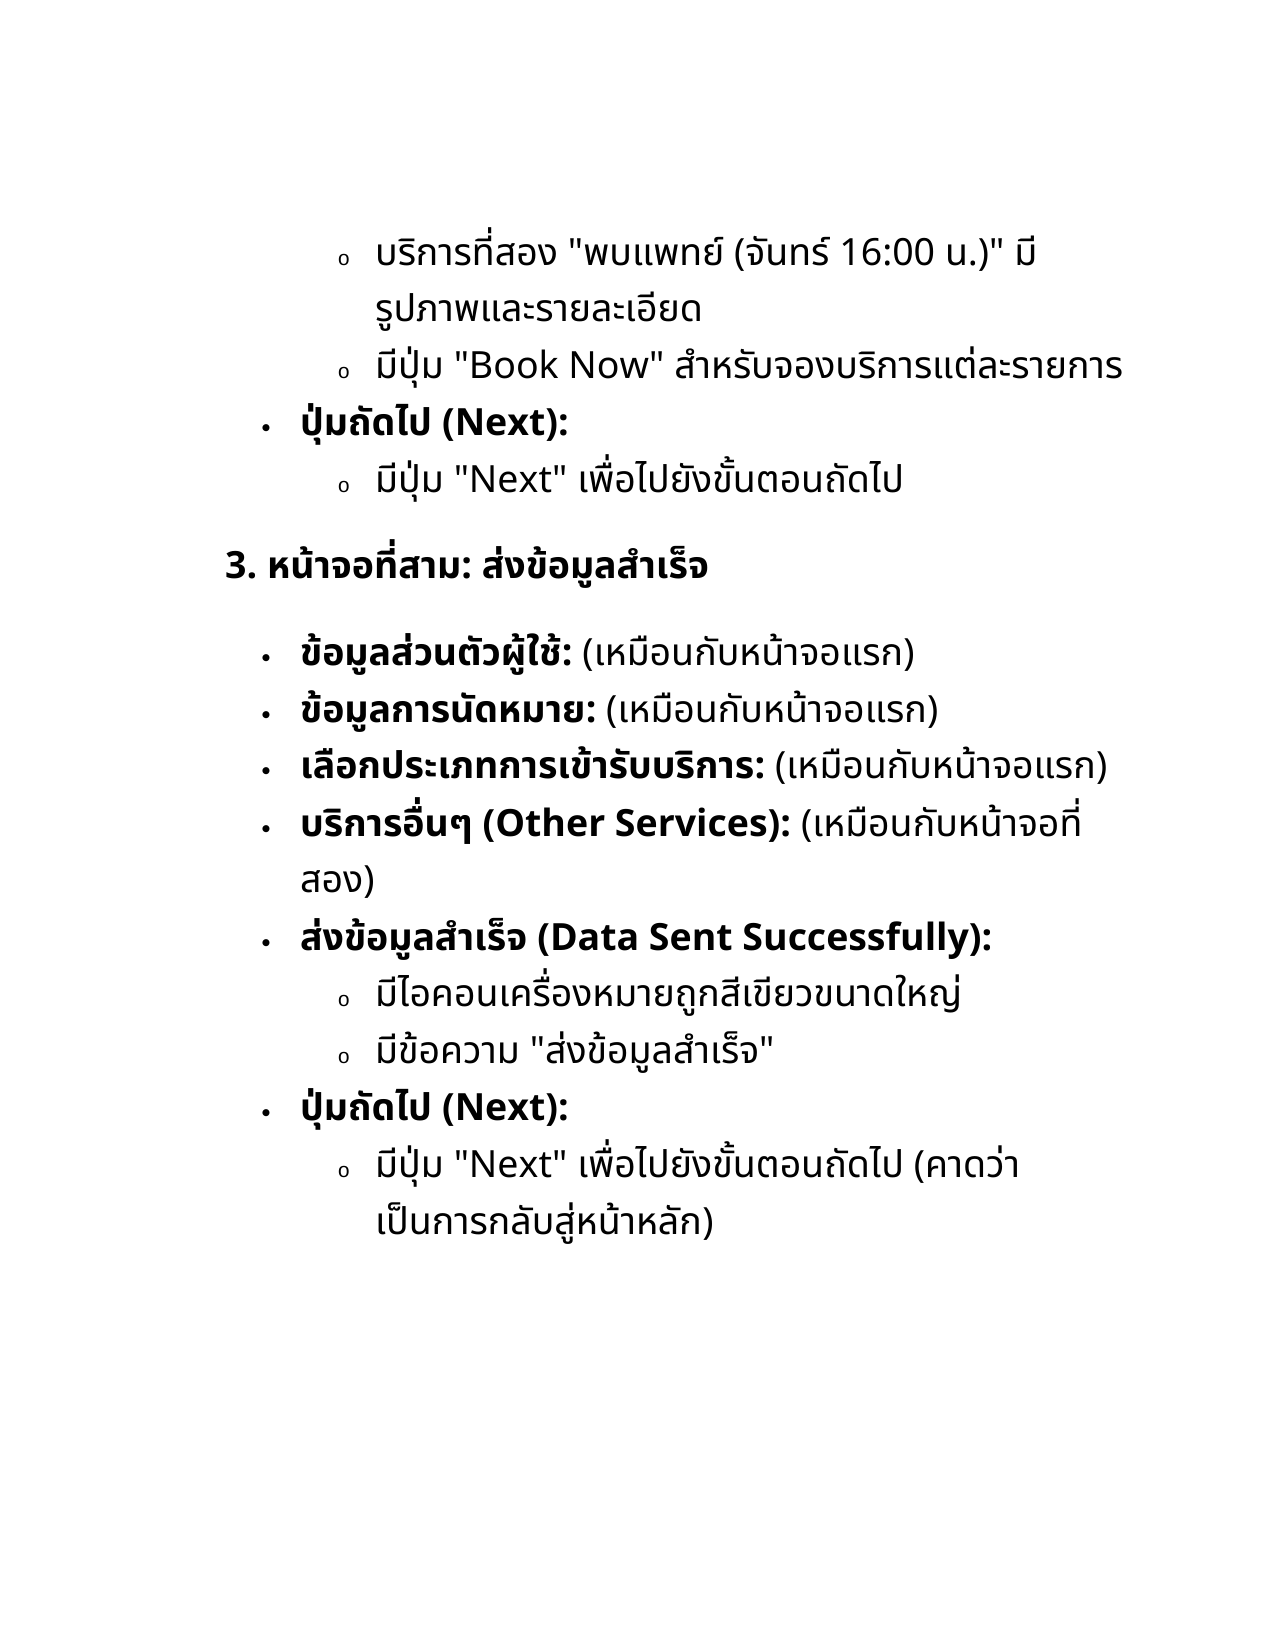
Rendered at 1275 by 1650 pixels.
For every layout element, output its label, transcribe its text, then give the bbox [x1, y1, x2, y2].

list มีข้อความ "ส่งข้อมูลสำเร็จ" [337, 1023, 1125, 1080]
list มีไอคอนเครื่องหมายถูกสีเขียวขนาดใหญ่ [337, 967, 1125, 1023]
list บริการอื่นๆ (Other Services): (เหมือนกับหน้าจอที่สอง) [262, 796, 1125, 910]
list ข้อมูลส่วนตัวผู้ใช้: (เหมือนกับหน้าจอแรก) [262, 625, 1125, 682]
list มีปุ่ม "Next" เพื่อไปยังขั้นตอนถัดไป [337, 453, 1125, 509]
list ปุ่มถัดไป (Next): [262, 396, 1125, 453]
text 3. หน้าจอที่สาม: ส่งข้อมูลสำเร็จ [225, 539, 1125, 596]
list ปุ่มถัดไป (Next): [262, 1080, 1125, 1137]
list ข้อมูลการนัดหมาย: (เหมือนกับหน้าจอแรก) [262, 682, 1125, 739]
list บริการที่สอง "พบแพทย์ (จันทร์ 16:00 น.)" มีรูปภาพและรายละเอียด [337, 225, 1125, 339]
list ส่งข้อมูลสำเร็จ (Data Sent Successfully): [262, 910, 1125, 967]
list มีปุ่ม "Next" เพื่อไปยังขั้นตอนถัดไป (คาดว่าเป็นการกลับสู่หน้าหลัก) [337, 1137, 1125, 1251]
list เลือกประเภทการเข้ารับบริการ: (เหมือนกับหน้าจอแรก) [262, 739, 1125, 796]
list มีปุ่ม "Book Now" สำหรับจองบริการแต่ละรายการ [337, 339, 1125, 396]
